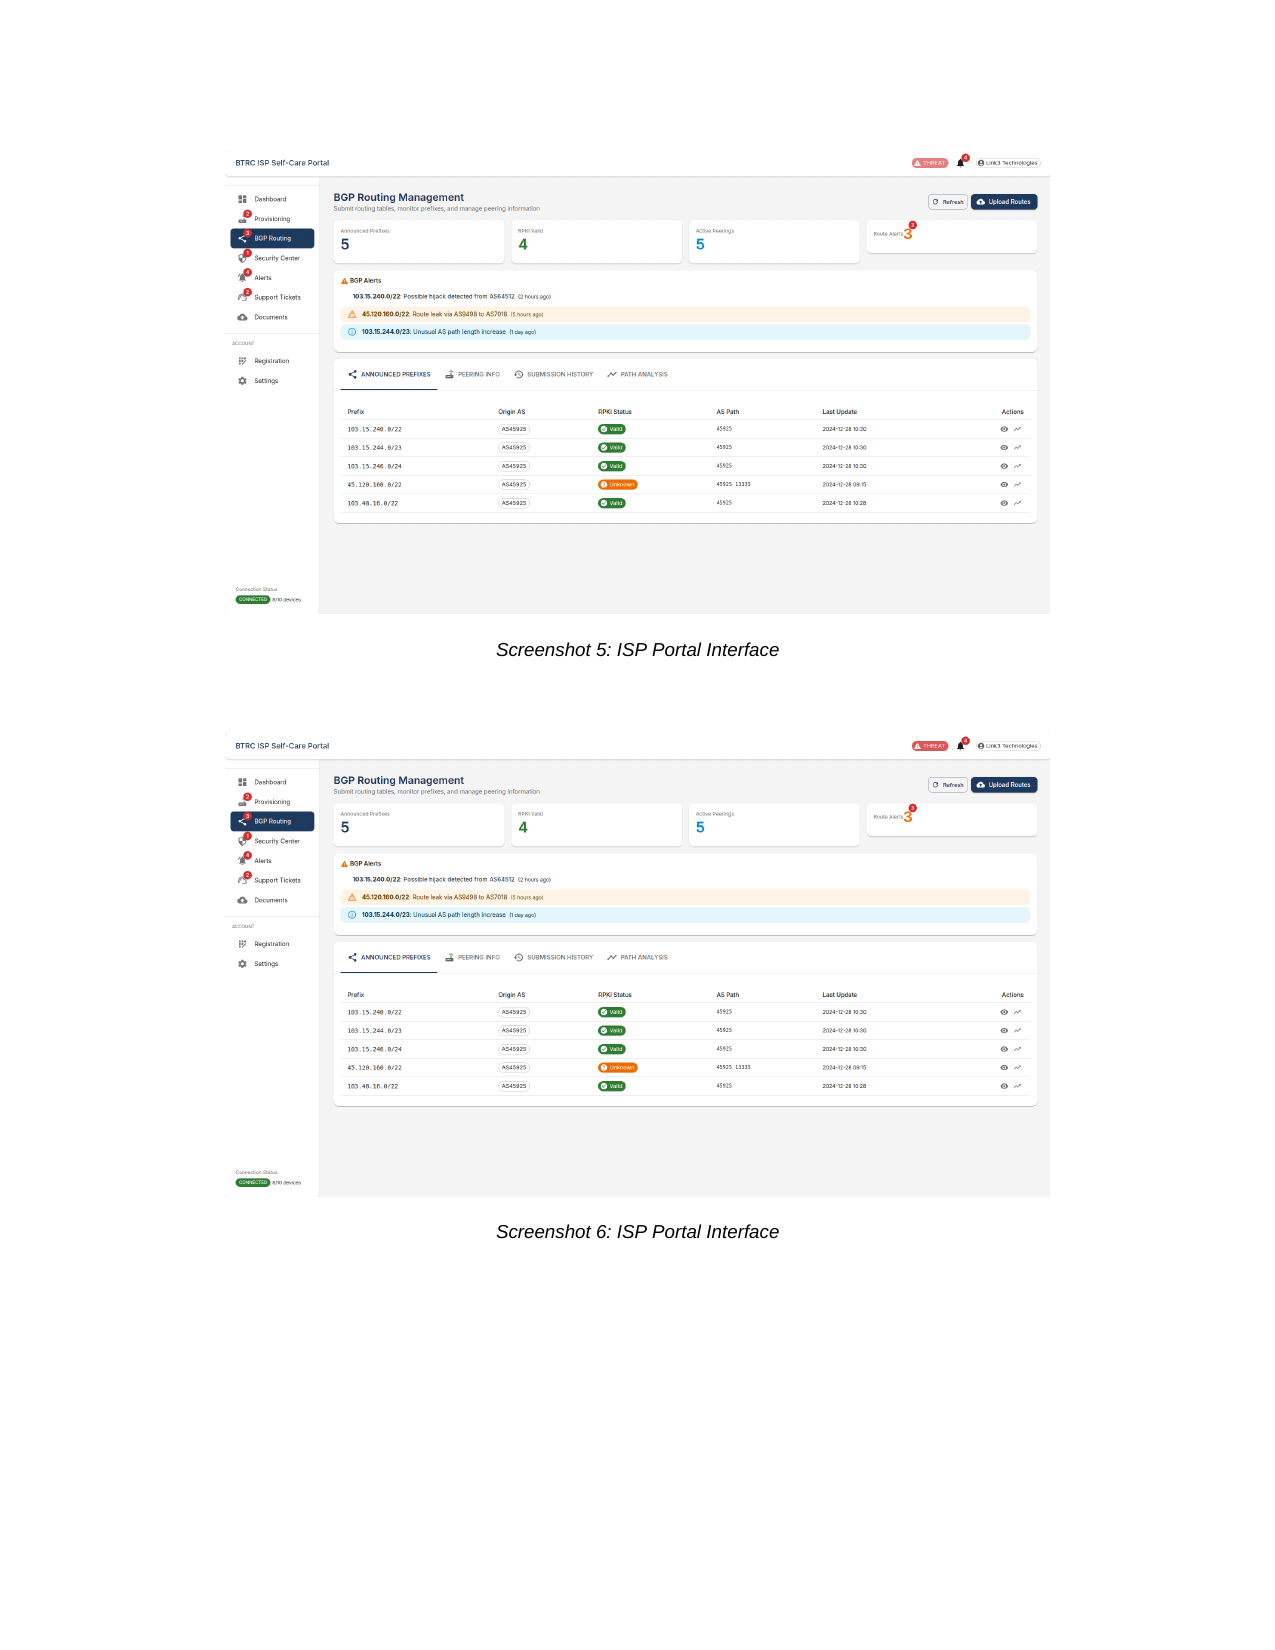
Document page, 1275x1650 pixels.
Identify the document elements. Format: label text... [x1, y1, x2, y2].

text Screenshot 5: ISP Portal Interface [187, 638, 1087, 660]
picture [225, 732, 1050, 1197]
picture [225, 150, 1050, 614]
text Screenshot 6: ISP Portal Interface [187, 1221, 1087, 1242]
